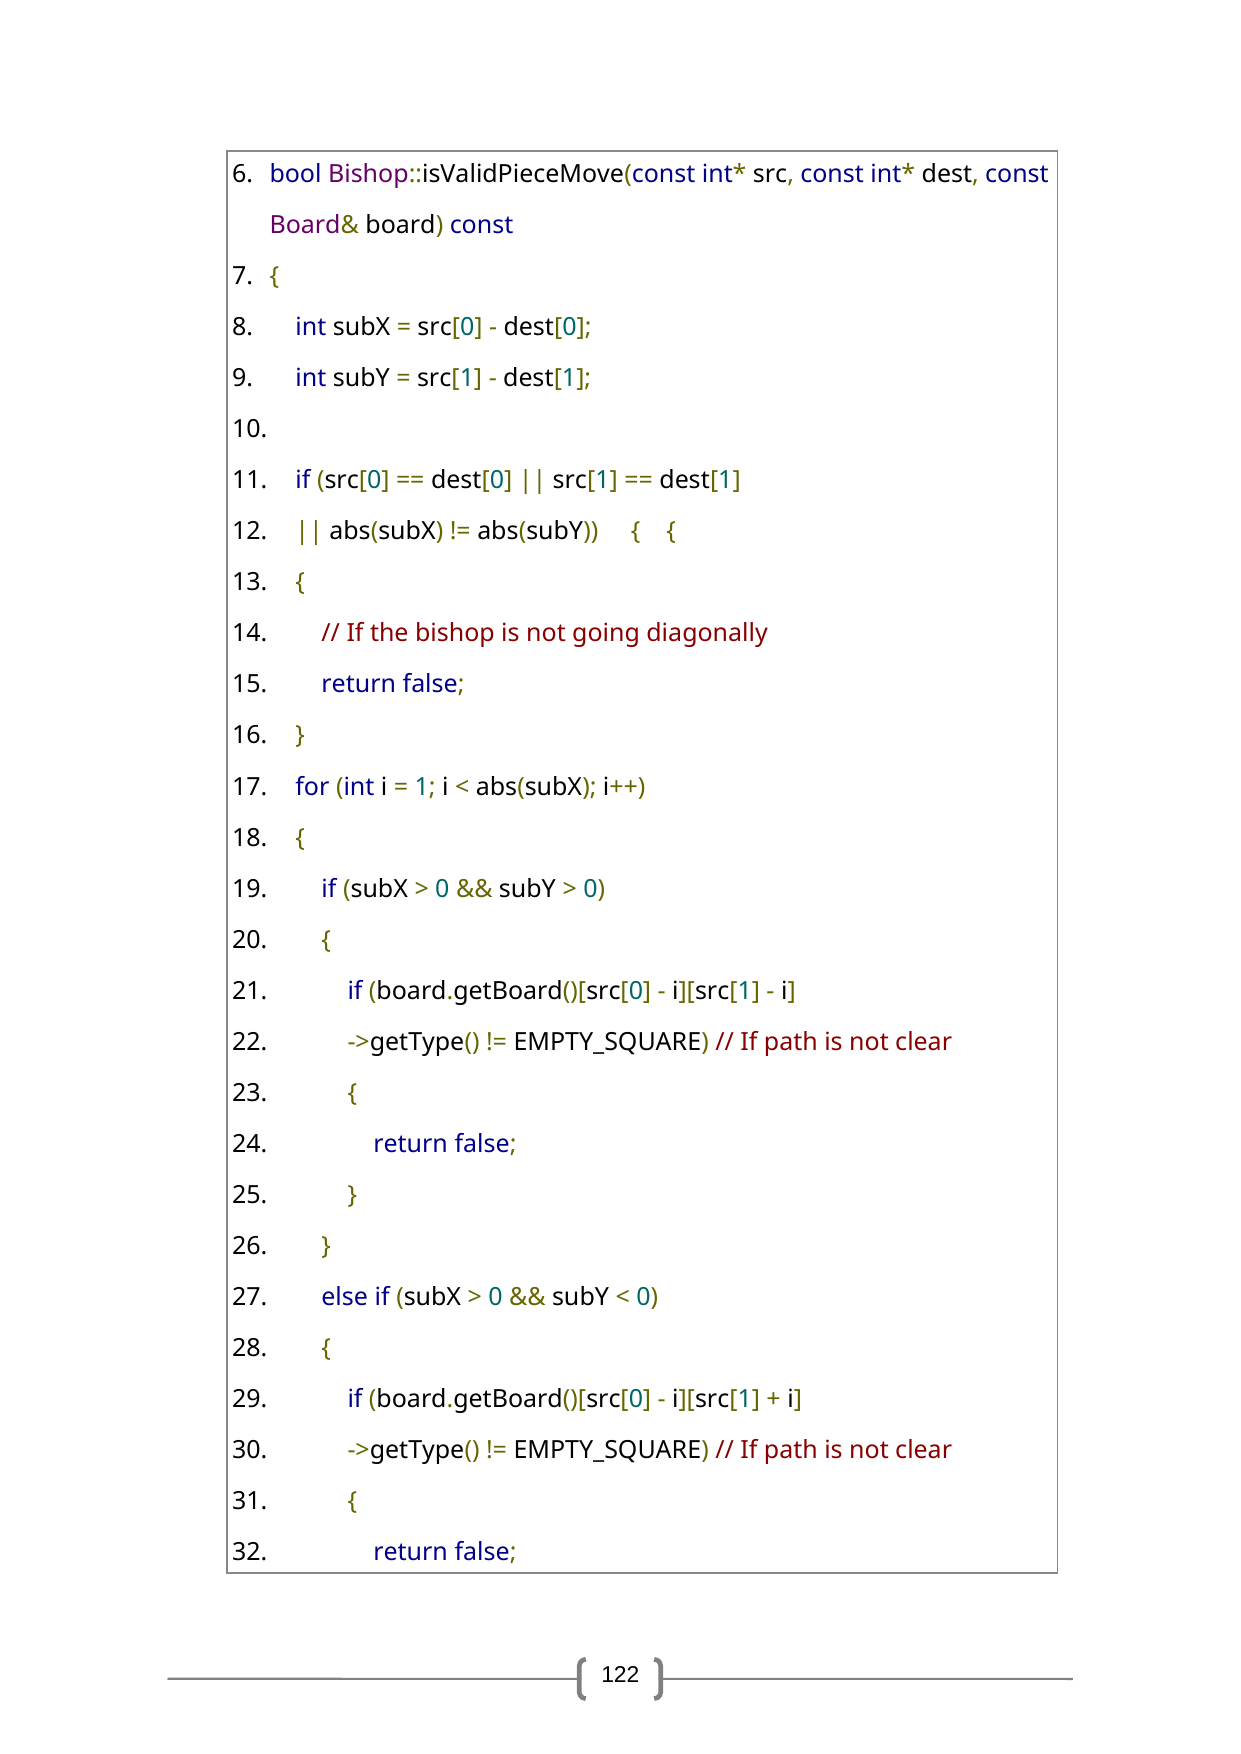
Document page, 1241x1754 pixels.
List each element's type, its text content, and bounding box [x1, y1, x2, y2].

list if (board.getBoard()[src[0] - i][src[1] + i] [228, 1375, 1057, 1415]
list return false; [228, 660, 1057, 700]
list // If the bishop is not going diagonally [228, 609, 1057, 649]
list if (src[0] == dest[0] || src[1] == dest[1] [228, 456, 1057, 496]
list } [228, 711, 1057, 751]
list return false; [228, 1120, 1057, 1159]
list int subX = src[0] - dest[0]; [228, 303, 1057, 343]
list if (subX > 0 && subY > 0) [228, 864, 1057, 904]
list } [228, 1171, 1057, 1211]
list { [228, 558, 1057, 598]
list { [228, 252, 1057, 292]
list ->getType() != EMPTY_SQUARE) // If path is not clear [228, 1018, 1057, 1057]
list else if (subX > 0 && subY < 0) [228, 1273, 1057, 1313]
list int subY = src[1] - dest[1]; [228, 354, 1057, 394]
list { [228, 916, 1057, 955]
list for (int i = 1; i < abs(subX); i++) [228, 762, 1057, 802]
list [228, 1426, 1057, 1466]
list } [228, 1222, 1057, 1262]
list { [228, 813, 1057, 853]
list { [228, 1069, 1057, 1108]
list return false; [228, 1528, 1057, 1572]
list { [228, 1324, 1057, 1364]
list bool Bishop::isValidPieceMove(const int* src, const int* dest, const Board& board) const [228, 152, 1057, 241]
list || abs(subX) != abs(subY)) { { [228, 507, 1057, 547]
list { [228, 1477, 1057, 1517]
list if (board.getBoard()[src[0] - i][src[1] - i] [228, 967, 1057, 1006]
